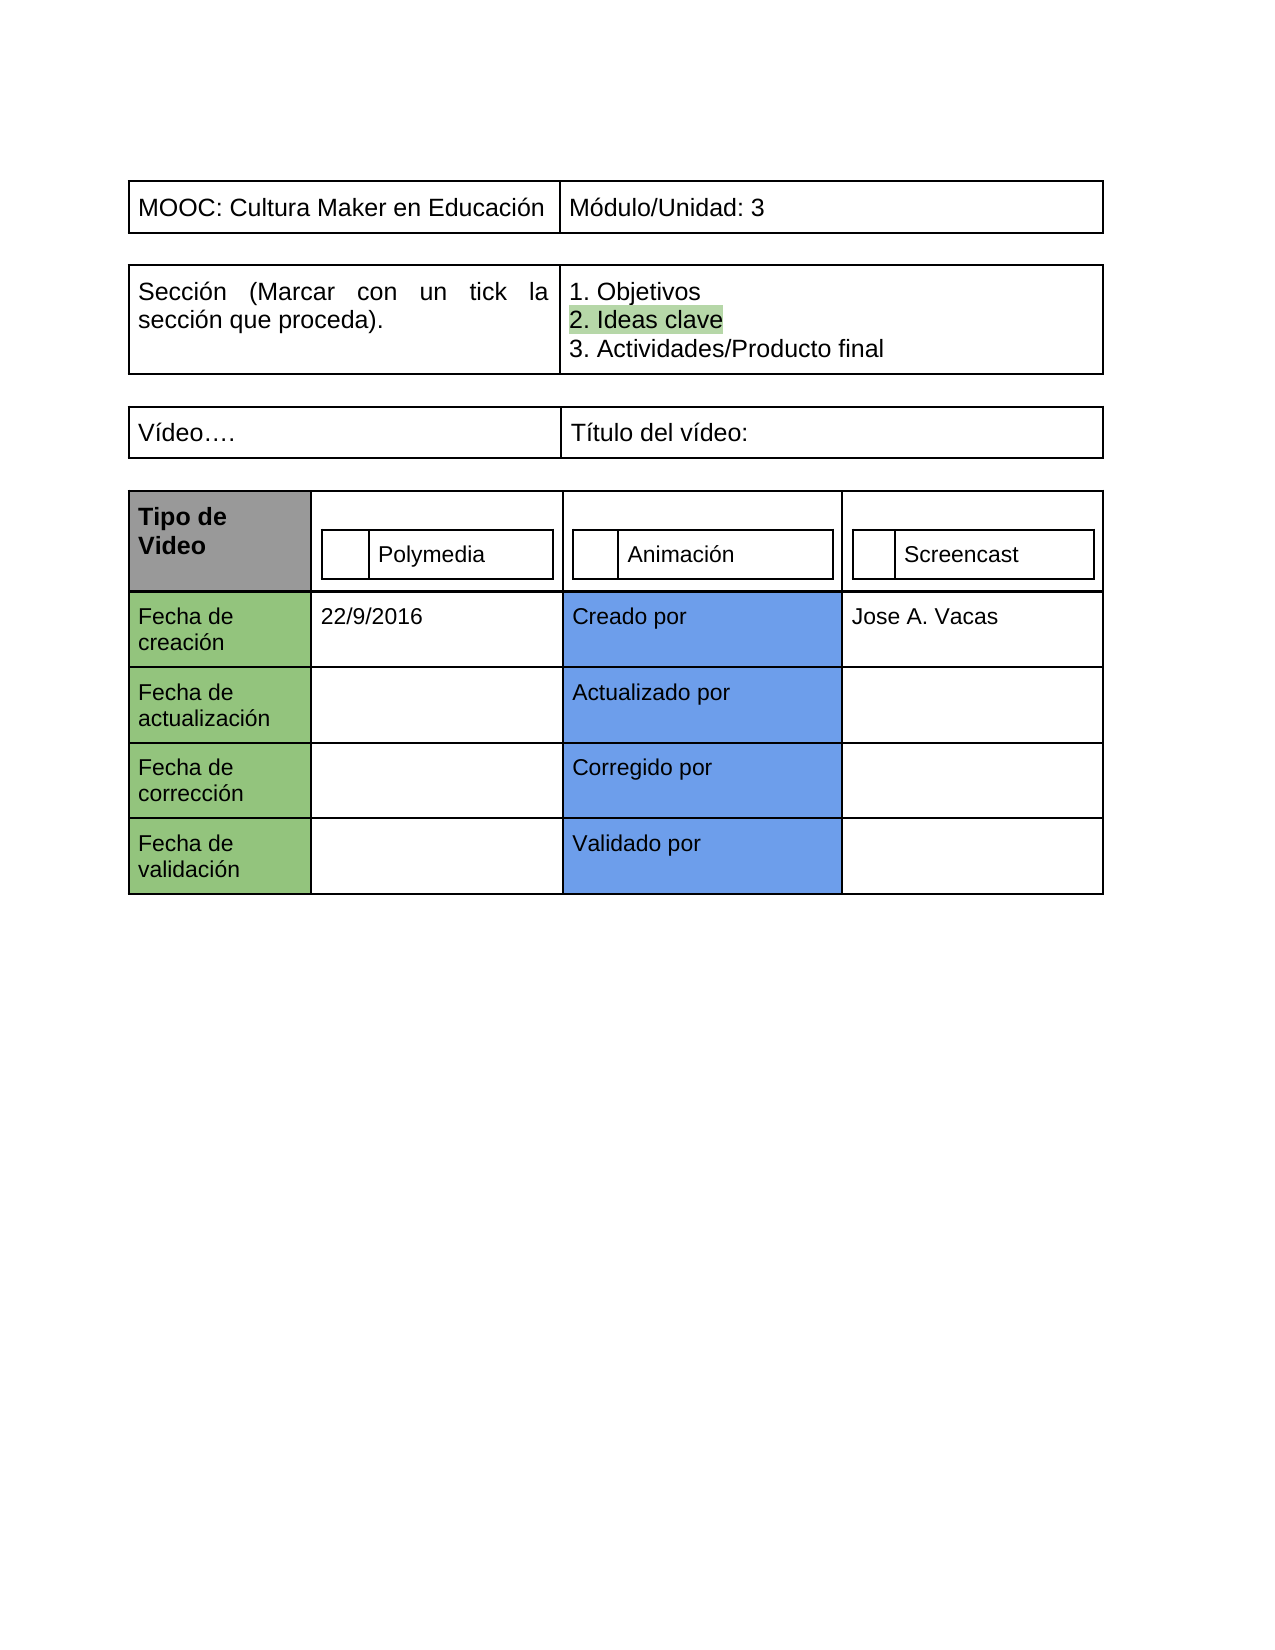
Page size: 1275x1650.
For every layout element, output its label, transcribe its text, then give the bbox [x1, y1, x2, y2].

table_cell [843, 819, 1102, 893]
table_cell [312, 744, 562, 817]
table_header Vídeo…. [130, 408, 560, 457]
table_cell Fecha de corrección [130, 744, 310, 817]
table_header Título del vídeo: [562, 408, 1102, 457]
table_cell Fecha de creación [130, 593, 310, 666]
table_header Módulo/Unidad: 3 [561, 182, 1102, 232]
table_cell Creado por [564, 593, 841, 666]
table_header Tipo de Video [130, 492, 310, 590]
table_cell Fecha de actualización [130, 668, 310, 742]
table_cell [312, 819, 562, 893]
table_header MOOC: Cultura Maker en Educación [130, 182, 559, 232]
table_header Sección (Marcar con un tick la sección que proceda). [130, 266, 559, 373]
table_cell [312, 668, 562, 742]
table_cell Fecha de validación [130, 819, 310, 893]
table_cell [843, 668, 1102, 742]
table_cell Corregido por [564, 744, 841, 817]
table_cell Validado por [564, 819, 841, 893]
table_cell Actualizado por [564, 668, 841, 742]
table_header [312, 492, 562, 590]
table_header 1. Objetivos 2. Ideas clave 3. Actividades/Producto final [561, 266, 1102, 373]
table_cell [843, 744, 1102, 817]
table_cell Jose A. Vacas [843, 593, 1102, 666]
table_cell 22/9/2016 [312, 593, 562, 666]
table_header [843, 492, 1102, 590]
table_header [564, 492, 841, 590]
